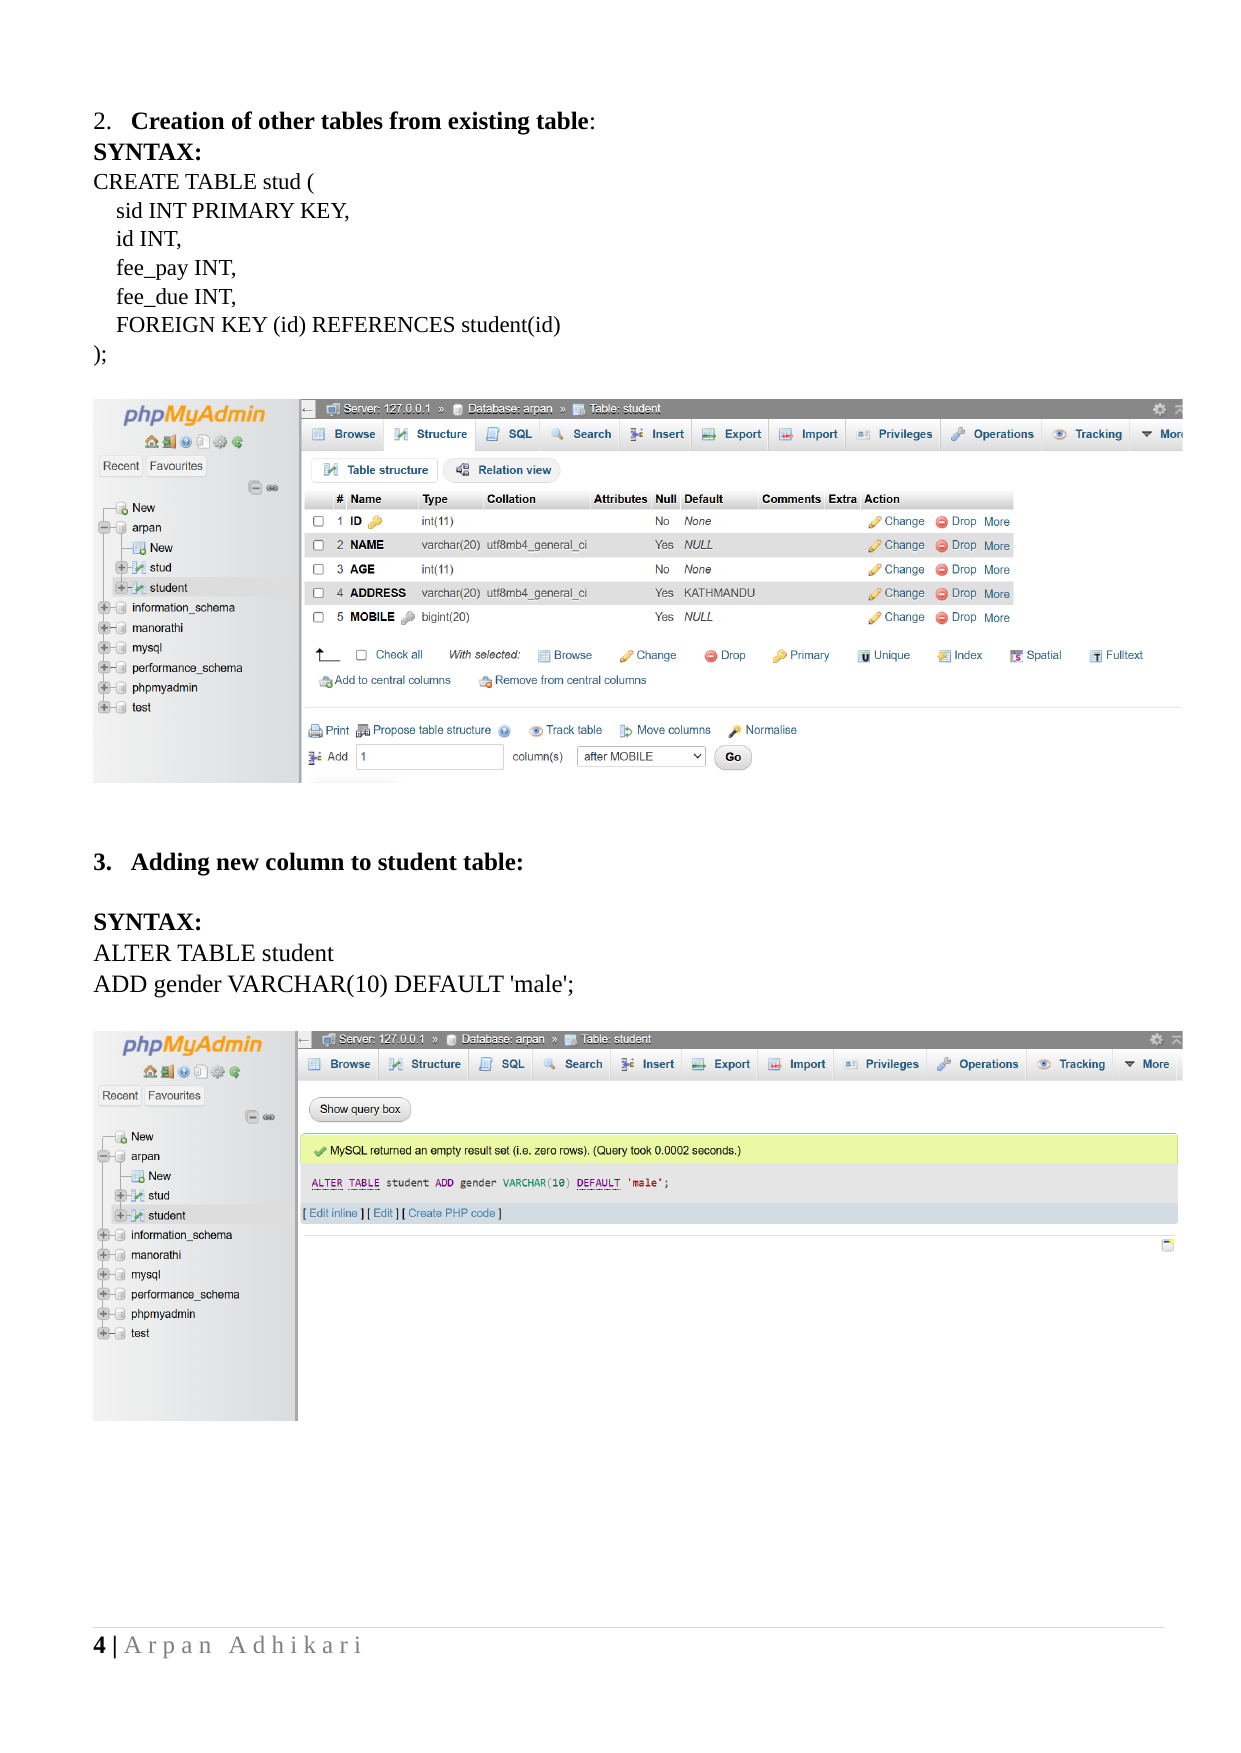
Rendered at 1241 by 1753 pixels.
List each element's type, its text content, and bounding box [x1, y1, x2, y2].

text ALTER TABLE student [93, 938, 1165, 967]
picture [93, 1031, 1183, 1421]
picture [93, 399, 1183, 783]
text CREATE TABLE stud ( [93, 168, 1165, 194]
text ); [93, 340, 1165, 366]
text ADD gender VARCHAR(10) DEFAULT 'male'; [93, 969, 1165, 998]
list Adding new column to student table: [93, 847, 1165, 876]
text fee_due INT, [93, 283, 1165, 309]
text SYNTAX: [93, 907, 1165, 936]
text SYNTAX: [93, 137, 1165, 166]
text sid INT PRIMARY KEY, [93, 197, 1165, 223]
text id INT, [93, 225, 1165, 252]
text FOREIGN KEY (id) REFERENCES student(id) [93, 311, 1165, 338]
text fee_pay INT, [93, 254, 1165, 280]
list Creation of other tables from existing table: [93, 106, 1165, 135]
